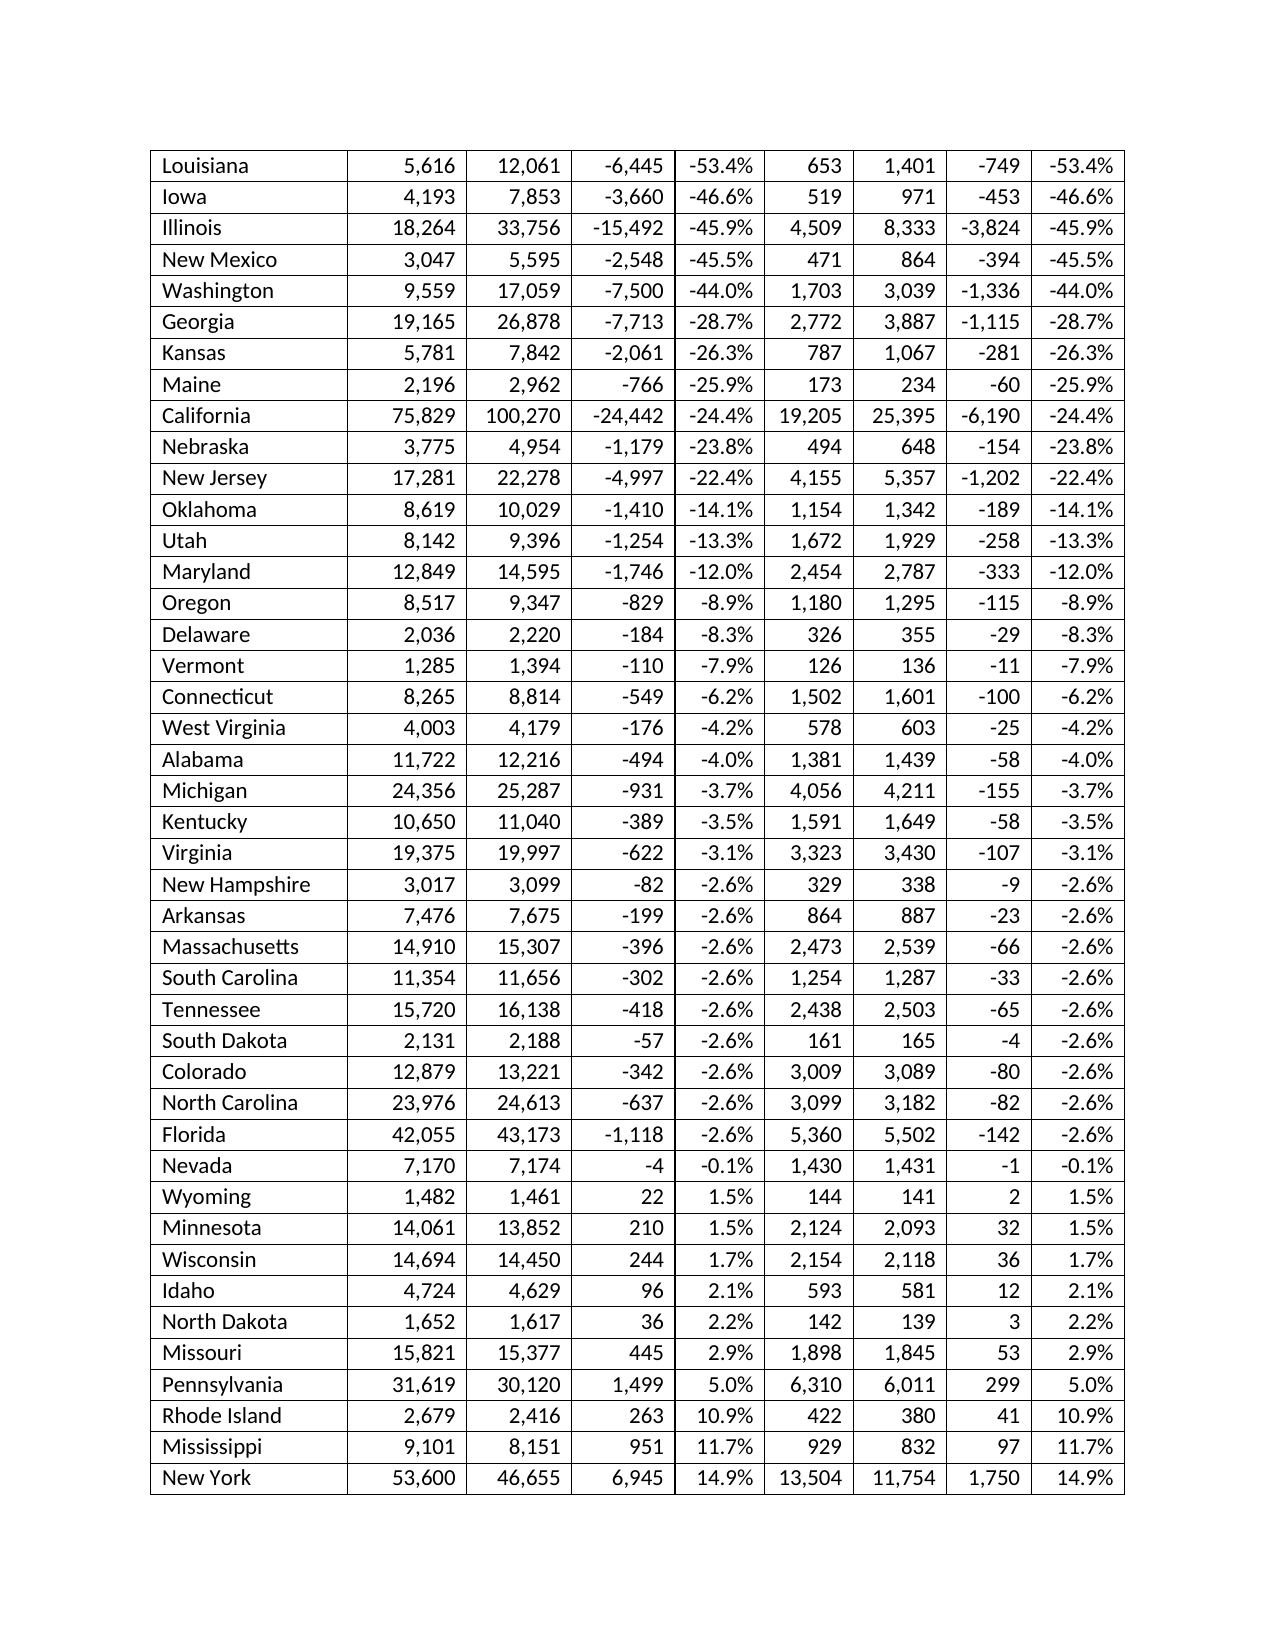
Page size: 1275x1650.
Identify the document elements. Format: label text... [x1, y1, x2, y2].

table_cell -3,824 [947, 214, 1031, 244]
table_cell Utah [151, 526, 347, 556]
table_cell 136 [854, 651, 946, 681]
table_cell 4,509 [765, 214, 853, 244]
table_cell 326 [765, 620, 853, 650]
table_cell 1,287 [854, 964, 946, 994]
table_cell -0.1% [676, 1151, 764, 1181]
table_cell 8,517 [348, 589, 466, 619]
table_cell Maryland [151, 557, 347, 587]
table_cell 864 [765, 901, 853, 931]
table_cell -13.3% [676, 526, 764, 556]
table_cell Missouri [151, 1339, 347, 1369]
table_cell -24.4% [676, 401, 764, 431]
table_cell 299 [947, 1370, 1031, 1400]
table_cell Kentucky [151, 807, 347, 837]
table_cell 1,439 [854, 745, 946, 775]
table_cell 2,093 [854, 1214, 946, 1244]
table_cell North Dakota [151, 1307, 347, 1337]
table_cell -3.5% [1032, 807, 1124, 837]
table_cell -12.0% [676, 557, 764, 587]
table_cell 12,061 [467, 151, 571, 181]
table_cell 139 [854, 1307, 946, 1337]
table_cell 19,375 [348, 839, 466, 869]
table_cell 14.9% [1032, 1464, 1124, 1494]
table_cell 53,600 [348, 1464, 466, 1494]
table_cell -2.6% [676, 1057, 764, 1087]
table_cell 263 [572, 1401, 674, 1431]
table_cell 1,342 [854, 495, 946, 525]
table_cell -9 [947, 870, 1031, 900]
table_cell 2.9% [1032, 1339, 1124, 1369]
table_cell -45.5% [1032, 245, 1124, 275]
table_cell Mississippi [151, 1432, 347, 1462]
table_cell 13,852 [467, 1214, 571, 1244]
table_cell -2.6% [676, 870, 764, 900]
table_cell 12 [947, 1276, 1031, 1306]
table_cell 25,287 [467, 776, 571, 806]
table_cell 1,617 [467, 1307, 571, 1337]
table_cell 7,170 [348, 1151, 466, 1181]
table_cell 2,154 [765, 1245, 853, 1275]
table_cell -23.8% [1032, 432, 1124, 462]
table_cell -28.7% [676, 307, 764, 337]
table_cell 3,099 [467, 870, 571, 900]
table_cell -453 [947, 182, 1031, 212]
table_cell -4.0% [676, 745, 764, 775]
table_cell 1,285 [348, 651, 466, 681]
table_cell 1,929 [854, 526, 946, 556]
table_cell 3,009 [765, 1057, 853, 1087]
table_cell 14.9% [676, 1464, 764, 1494]
table_cell Oregon [151, 589, 347, 619]
table_cell 2,438 [765, 995, 853, 1025]
table_cell 887 [854, 901, 946, 931]
table_cell 3,182 [854, 1089, 946, 1119]
table_cell 1,649 [854, 807, 946, 837]
table_cell 1.5% [1032, 1214, 1124, 1244]
table_cell 43,173 [467, 1120, 571, 1150]
table_cell 2,416 [467, 1401, 571, 1431]
table_cell -53.4% [1032, 151, 1124, 181]
table_cell 17,281 [348, 464, 466, 494]
table_cell 951 [572, 1432, 674, 1462]
table_cell 19,205 [765, 401, 853, 431]
table_cell -394 [947, 245, 1031, 275]
table_cell -2.6% [1032, 932, 1124, 962]
table_cell 3,047 [348, 245, 466, 275]
table_cell 1.7% [1032, 1245, 1124, 1275]
table_cell -4 [947, 1026, 1031, 1056]
table_cell 9,101 [348, 1432, 466, 1462]
table_cell South Dakota [151, 1026, 347, 1056]
table_cell -3,660 [572, 182, 674, 212]
table_cell 10,029 [467, 495, 571, 525]
table_cell 4,056 [765, 776, 853, 806]
table_cell 5,616 [348, 151, 466, 181]
table_cell -1,746 [572, 557, 674, 587]
table_cell -25 [947, 714, 1031, 744]
table_cell 13,221 [467, 1057, 571, 1087]
table_cell 2,473 [765, 932, 853, 962]
table_cell 1,461 [467, 1182, 571, 1212]
table_cell Georgia [151, 307, 347, 337]
table_cell New Mexico [151, 245, 347, 275]
table_cell -1 [947, 1151, 1031, 1181]
table_cell -6,445 [572, 151, 674, 181]
table_cell 97 [947, 1432, 1031, 1462]
table_cell 142 [765, 1307, 853, 1337]
table_cell -154 [947, 432, 1031, 462]
table_cell -46.6% [1032, 182, 1124, 212]
table_cell 42,055 [348, 1120, 466, 1150]
table_cell -57 [572, 1026, 674, 1056]
table_cell 2,131 [348, 1026, 466, 1056]
table_cell 5,781 [348, 339, 466, 369]
table_cell -6,190 [947, 401, 1031, 431]
table_cell 210 [572, 1214, 674, 1244]
table_cell -3.5% [676, 807, 764, 837]
table_cell -44.0% [676, 276, 764, 306]
table_cell -8.3% [676, 620, 764, 650]
table_cell Connecticut [151, 682, 347, 712]
table_cell 8,151 [467, 1432, 571, 1462]
table_cell 41 [947, 1401, 1031, 1431]
table_cell -0.1% [1032, 1151, 1124, 1181]
table_cell -44.0% [1032, 276, 1124, 306]
table_cell 141 [854, 1182, 946, 1212]
table_cell 519 [765, 182, 853, 212]
table_cell 16,138 [467, 995, 571, 1025]
table_cell 787 [765, 339, 853, 369]
table_cell 2 [947, 1182, 1031, 1212]
table_cell -931 [572, 776, 674, 806]
table_cell -1,118 [572, 1120, 674, 1150]
table_cell California [151, 401, 347, 431]
table_cell 2,962 [467, 370, 571, 400]
table_cell New Hampshire [151, 870, 347, 900]
table_cell -14.1% [1032, 495, 1124, 525]
table_cell -2.6% [676, 901, 764, 931]
table_cell 33,756 [467, 214, 571, 244]
table_cell 5.0% [1032, 1370, 1124, 1400]
table_cell -1,336 [947, 276, 1031, 306]
table_cell 11,656 [467, 964, 571, 994]
table_cell Idaho [151, 1276, 347, 1306]
table_cell 4,629 [467, 1276, 571, 1306]
table_cell 832 [854, 1432, 946, 1462]
table_cell -7,713 [572, 307, 674, 337]
table_cell 4,211 [854, 776, 946, 806]
table_cell 578 [765, 714, 853, 744]
table_cell -14.1% [676, 495, 764, 525]
table_cell 1.5% [1032, 1182, 1124, 1212]
table_cell 36 [572, 1307, 674, 1337]
table_cell -3.1% [676, 839, 764, 869]
table_cell -2.6% [1032, 901, 1124, 931]
table_cell 4,724 [348, 1276, 466, 1306]
table_cell 3,430 [854, 839, 946, 869]
table_cell 75,829 [348, 401, 466, 431]
table_cell -100 [947, 682, 1031, 712]
table_cell 13,504 [765, 1464, 853, 1494]
table_cell 2,118 [854, 1245, 946, 1275]
table_cell -24,442 [572, 401, 674, 431]
table_cell -66 [947, 932, 1031, 962]
table_cell Illinois [151, 214, 347, 244]
table_cell 7,675 [467, 901, 571, 931]
table_cell 1,180 [765, 589, 853, 619]
table_cell 18,264 [348, 214, 466, 244]
table_cell -8.9% [676, 589, 764, 619]
table_cell 32 [947, 1214, 1031, 1244]
table_cell -389 [572, 807, 674, 837]
table_cell -2.6% [676, 964, 764, 994]
table_cell -13.3% [1032, 526, 1124, 556]
table_cell Nebraska [151, 432, 347, 462]
table_cell 8,142 [348, 526, 466, 556]
table_cell 2.2% [676, 1307, 764, 1337]
table_cell -494 [572, 745, 674, 775]
table_cell -33 [947, 964, 1031, 994]
table_cell 355 [854, 620, 946, 650]
table_cell -2.6% [676, 1026, 764, 1056]
table_cell -8.9% [1032, 589, 1124, 619]
table_cell -4 [572, 1151, 674, 1181]
table_cell 1,601 [854, 682, 946, 712]
table_cell 244 [572, 1245, 674, 1275]
table_cell 6,310 [765, 1370, 853, 1400]
table_cell 11.7% [1032, 1432, 1124, 1462]
table_cell -189 [947, 495, 1031, 525]
table_cell -2.6% [676, 1089, 764, 1119]
table_cell -3.7% [1032, 776, 1124, 806]
table_cell 161 [765, 1026, 853, 1056]
table_cell 46,655 [467, 1464, 571, 1494]
table_cell 36 [947, 1245, 1031, 1275]
table_cell 2.2% [1032, 1307, 1124, 1337]
table_cell 929 [765, 1432, 853, 1462]
table_cell -60 [947, 370, 1031, 400]
table_cell Louisiana [151, 151, 347, 181]
table_cell -1,254 [572, 526, 674, 556]
table_cell 6,945 [572, 1464, 674, 1494]
table_cell 1,430 [765, 1151, 853, 1181]
table_cell -199 [572, 901, 674, 931]
table_cell 1.5% [676, 1182, 764, 1212]
table_cell 1.7% [676, 1245, 764, 1275]
table_cell -2.6% [676, 995, 764, 1025]
table_cell 26,878 [467, 307, 571, 337]
table_cell 1,295 [854, 589, 946, 619]
table_cell -749 [947, 151, 1031, 181]
table_cell 15,720 [348, 995, 466, 1025]
table_cell 30,120 [467, 1370, 571, 1400]
table_cell 1,591 [765, 807, 853, 837]
table_cell Maine [151, 370, 347, 400]
table_cell -1,115 [947, 307, 1031, 337]
table_cell 126 [765, 651, 853, 681]
table_cell -12.0% [1032, 557, 1124, 587]
table_cell 53 [947, 1339, 1031, 1369]
table_cell -2,548 [572, 245, 674, 275]
table_cell 9,396 [467, 526, 571, 556]
table_cell -2.6% [1032, 870, 1124, 900]
table_cell 2,679 [348, 1401, 466, 1431]
table_cell -23.8% [676, 432, 764, 462]
table_cell 8,814 [467, 682, 571, 712]
table_cell 7,174 [467, 1151, 571, 1181]
table_cell 24,356 [348, 776, 466, 806]
table_cell 11,754 [854, 1464, 946, 1494]
table_cell 14,694 [348, 1245, 466, 1275]
table_cell 2,124 [765, 1214, 853, 1244]
table_cell 1,750 [947, 1464, 1031, 1494]
table_cell 17,059 [467, 276, 571, 306]
table_cell -4.0% [1032, 745, 1124, 775]
table_cell -25.9% [1032, 370, 1124, 400]
table_cell South Carolina [151, 964, 347, 994]
table_cell -142 [947, 1120, 1031, 1150]
table_cell -24.4% [1032, 401, 1124, 431]
table_cell -155 [947, 776, 1031, 806]
table_cell 3,017 [348, 870, 466, 900]
table_cell -25.9% [676, 370, 764, 400]
table_cell -2.6% [1032, 1089, 1124, 1119]
table_cell -2.6% [676, 1120, 764, 1150]
table_cell -7.9% [1032, 651, 1124, 681]
table_cell -110 [572, 651, 674, 681]
table_cell -2.6% [1032, 1057, 1124, 1087]
table_cell Michigan [151, 776, 347, 806]
table_cell 338 [854, 870, 946, 900]
table_cell 2,772 [765, 307, 853, 337]
table_cell Vermont [151, 651, 347, 681]
table_cell 2.9% [676, 1339, 764, 1369]
table_cell 15,821 [348, 1339, 466, 1369]
table_cell -29 [947, 620, 1031, 650]
table_cell 3,775 [348, 432, 466, 462]
table_cell 581 [854, 1276, 946, 1306]
table_cell 9,559 [348, 276, 466, 306]
table_cell -3.1% [1032, 839, 1124, 869]
table_cell 648 [854, 432, 946, 462]
table_cell 22 [572, 1182, 674, 1212]
table_cell -829 [572, 589, 674, 619]
table_cell -1,179 [572, 432, 674, 462]
table_cell 1,672 [765, 526, 853, 556]
table_cell 96 [572, 1276, 674, 1306]
table_cell 4,003 [348, 714, 466, 744]
table_cell 1,254 [765, 964, 853, 994]
table_cell -281 [947, 339, 1031, 369]
table_cell 24,613 [467, 1089, 571, 1119]
table_cell Washington [151, 276, 347, 306]
table_cell 1,154 [765, 495, 853, 525]
table_cell Arkansas [151, 901, 347, 931]
table_cell 1,401 [854, 151, 946, 181]
table_cell -58 [947, 745, 1031, 775]
table_cell 7,853 [467, 182, 571, 212]
table_cell -26.3% [676, 339, 764, 369]
table_cell Wisconsin [151, 1245, 347, 1275]
table_cell -2.6% [676, 932, 764, 962]
table_cell 4,155 [765, 464, 853, 494]
table_cell -45.9% [1032, 214, 1124, 244]
table_cell 422 [765, 1401, 853, 1431]
table_cell 12,849 [348, 557, 466, 587]
table_cell 4,179 [467, 714, 571, 744]
table_cell 12,879 [348, 1057, 466, 1087]
table_cell 380 [854, 1401, 946, 1431]
table_cell 1,067 [854, 339, 946, 369]
table_cell -766 [572, 370, 674, 400]
table_cell 8,619 [348, 495, 466, 525]
table_cell -549 [572, 682, 674, 712]
table_cell -58 [947, 807, 1031, 837]
table_cell -622 [572, 839, 674, 869]
table_cell Rhode Island [151, 1401, 347, 1431]
table_cell Iowa [151, 182, 347, 212]
table_cell -28.7% [1032, 307, 1124, 337]
table_cell -302 [572, 964, 674, 994]
table_cell 494 [765, 432, 853, 462]
table_cell 1.5% [676, 1214, 764, 1244]
table_cell 2,036 [348, 620, 466, 650]
table_cell -11 [947, 651, 1031, 681]
table_cell -418 [572, 995, 674, 1025]
table_cell 1,703 [765, 276, 853, 306]
table_cell 11,040 [467, 807, 571, 837]
table_cell 23,976 [348, 1089, 466, 1119]
table_cell 14,450 [467, 1245, 571, 1275]
table_cell 2,220 [467, 620, 571, 650]
table_cell 4,954 [467, 432, 571, 462]
table_cell 864 [854, 245, 946, 275]
table_cell 10.9% [1032, 1401, 1124, 1431]
table_cell Florida [151, 1120, 347, 1150]
table_cell 19,165 [348, 307, 466, 337]
table_cell -258 [947, 526, 1031, 556]
table_cell -82 [947, 1089, 1031, 1119]
table_cell Virginia [151, 839, 347, 869]
table_cell -1,410 [572, 495, 674, 525]
table_cell 1,431 [854, 1151, 946, 1181]
table_cell North Carolina [151, 1089, 347, 1119]
table_cell 5,502 [854, 1120, 946, 1150]
table_cell 8,265 [348, 682, 466, 712]
table_cell 12,216 [467, 745, 571, 775]
table_cell -2.6% [1032, 964, 1124, 994]
table_cell 31,619 [348, 1370, 466, 1400]
table_cell -2.6% [1032, 995, 1124, 1025]
table_cell 2.1% [676, 1276, 764, 1306]
table_cell -107 [947, 839, 1031, 869]
table_cell 25,395 [854, 401, 946, 431]
table_cell 2,188 [467, 1026, 571, 1056]
table_cell Alabama [151, 745, 347, 775]
table_cell -15,492 [572, 214, 674, 244]
table_cell -176 [572, 714, 674, 744]
table_cell 2,787 [854, 557, 946, 587]
table_cell 22,278 [467, 464, 571, 494]
table_cell -80 [947, 1057, 1031, 1087]
table_cell 2,196 [348, 370, 466, 400]
table_cell Minnesota [151, 1214, 347, 1244]
table_cell 3,099 [765, 1089, 853, 1119]
table_cell Colorado [151, 1057, 347, 1087]
table_cell Kansas [151, 339, 347, 369]
table_cell -22.4% [1032, 464, 1124, 494]
table_cell 10.9% [676, 1401, 764, 1431]
table_cell West Virginia [151, 714, 347, 744]
table_cell 329 [765, 870, 853, 900]
table_cell -333 [947, 557, 1031, 587]
table_cell 6,011 [854, 1370, 946, 1400]
table_cell -65 [947, 995, 1031, 1025]
table_cell 165 [854, 1026, 946, 1056]
table_cell 15,377 [467, 1339, 571, 1369]
table_cell 971 [854, 182, 946, 212]
table_cell Nevada [151, 1151, 347, 1181]
table_cell -1,202 [947, 464, 1031, 494]
table_cell -637 [572, 1089, 674, 1119]
table_cell -7,500 [572, 276, 674, 306]
table_cell 9,347 [467, 589, 571, 619]
table_cell 2,454 [765, 557, 853, 587]
table_cell 1,845 [854, 1339, 946, 1369]
table_cell 8,333 [854, 214, 946, 244]
table_cell -26.3% [1032, 339, 1124, 369]
table_cell -22.4% [676, 464, 764, 494]
table_cell 1,394 [467, 651, 571, 681]
table_cell 234 [854, 370, 946, 400]
table_cell 2,539 [854, 932, 946, 962]
table_cell Oklahoma [151, 495, 347, 525]
table_cell Wyoming [151, 1182, 347, 1212]
table_cell -396 [572, 932, 674, 962]
table_cell 4,193 [348, 182, 466, 212]
table_cell 5,360 [765, 1120, 853, 1150]
table_cell 3,887 [854, 307, 946, 337]
table_cell New York [151, 1464, 347, 1494]
table_cell 1,502 [765, 682, 853, 712]
table_cell -2.6% [1032, 1120, 1124, 1150]
table_cell 5,357 [854, 464, 946, 494]
table_cell -46.6% [676, 182, 764, 212]
table_cell -6.2% [1032, 682, 1124, 712]
table_cell 5,595 [467, 245, 571, 275]
table_cell 1,499 [572, 1370, 674, 1400]
table_cell 11,722 [348, 745, 466, 775]
table_cell 14,061 [348, 1214, 466, 1244]
table_cell Massachusetts [151, 932, 347, 962]
table_cell 593 [765, 1276, 853, 1306]
table_cell -115 [947, 589, 1031, 619]
table_cell 1,652 [348, 1307, 466, 1337]
table_cell -23 [947, 901, 1031, 931]
table_cell 100,270 [467, 401, 571, 431]
table_cell 14,595 [467, 557, 571, 587]
table_cell -2.6% [1032, 1026, 1124, 1056]
table_cell -4,997 [572, 464, 674, 494]
table_cell Pennsylvania [151, 1370, 347, 1400]
table_cell 603 [854, 714, 946, 744]
table_cell 471 [765, 245, 853, 275]
table_cell 1,381 [765, 745, 853, 775]
table_cell -6.2% [676, 682, 764, 712]
table_cell -2,061 [572, 339, 674, 369]
table_cell 3,089 [854, 1057, 946, 1087]
table_cell -53.4% [676, 151, 764, 181]
table_cell 5.0% [676, 1370, 764, 1400]
table_cell 7,842 [467, 339, 571, 369]
table_cell -7.9% [676, 651, 764, 681]
table_cell 445 [572, 1339, 674, 1369]
table_cell 15,307 [467, 932, 571, 962]
table_cell Delaware [151, 620, 347, 650]
table_cell 3 [947, 1307, 1031, 1337]
table_cell 3,039 [854, 276, 946, 306]
table_cell 2.1% [1032, 1276, 1124, 1306]
table_cell 19,997 [467, 839, 571, 869]
table_cell 144 [765, 1182, 853, 1212]
table_cell -184 [572, 620, 674, 650]
table_cell -3.7% [676, 776, 764, 806]
table_cell 1,482 [348, 1182, 466, 1212]
table_cell 3,323 [765, 839, 853, 869]
table_cell -342 [572, 1057, 674, 1087]
table_cell -82 [572, 870, 674, 900]
table_cell 14,910 [348, 932, 466, 962]
table_cell -45.5% [676, 245, 764, 275]
table_cell Tennessee [151, 995, 347, 1025]
table_cell -45.9% [676, 214, 764, 244]
table_cell 11.7% [676, 1432, 764, 1462]
table_cell 173 [765, 370, 853, 400]
table_cell 10,650 [348, 807, 466, 837]
table_cell 7,476 [348, 901, 466, 931]
table_cell -4.2% [1032, 714, 1124, 744]
table_cell -8.3% [1032, 620, 1124, 650]
table_cell 653 [765, 151, 853, 181]
table_cell 1,898 [765, 1339, 853, 1369]
table_cell 2,503 [854, 995, 946, 1025]
table_cell 11,354 [348, 964, 466, 994]
table_cell -4.2% [676, 714, 764, 744]
table_cell New Jersey [151, 464, 347, 494]
